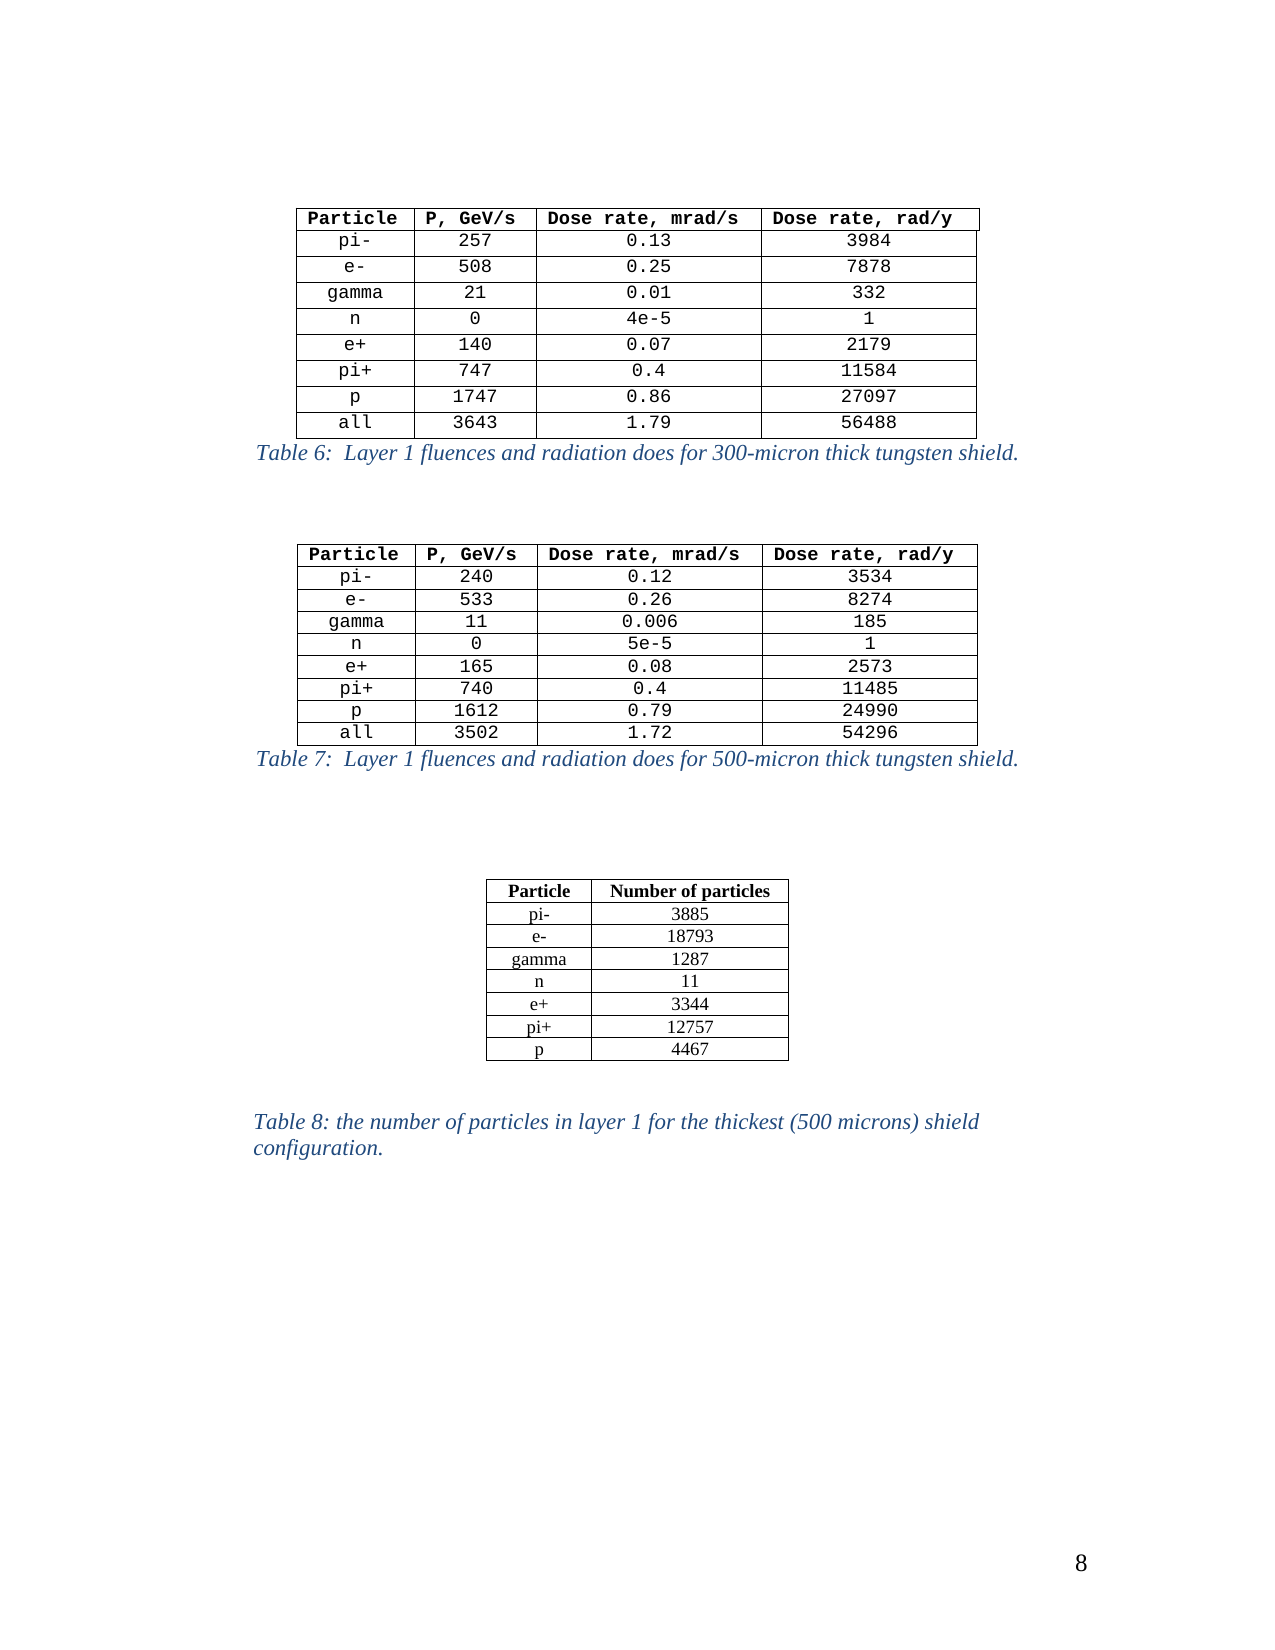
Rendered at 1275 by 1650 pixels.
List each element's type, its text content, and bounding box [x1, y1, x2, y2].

table_cell 0.07 [537, 335, 761, 360]
table_cell 11485 [763, 679, 977, 700]
table_cell 1612 [416, 701, 537, 722]
table_cell 2179 [762, 335, 976, 360]
table_cell 0.86 [537, 387, 761, 412]
table_cell 257 [415, 231, 536, 256]
table_cell e- [487, 925, 591, 947]
table_cell 0 [416, 634, 537, 655]
table_cell 27097 [762, 387, 976, 412]
table_cell 0.26 [538, 590, 762, 611]
table_cell pi- [297, 231, 414, 256]
table_cell 1.72 [538, 723, 762, 744]
table_cell 185 [763, 612, 977, 633]
table_header P, GeV/s [416, 545, 537, 566]
table_cell 7878 [762, 257, 976, 282]
table_cell 1747 [415, 387, 536, 412]
table_cell 56488 [762, 413, 976, 438]
table_cell pi+ [487, 1016, 591, 1037]
table_cell e+ [298, 656, 415, 678]
table_cell 3502 [416, 723, 537, 744]
table_cell 1 [763, 634, 977, 655]
table_cell 0.13 [537, 231, 761, 256]
table_cell 1.79 [537, 413, 761, 438]
table_cell pi+ [298, 679, 415, 700]
table_cell 12757 [592, 1016, 788, 1037]
table_cell 3344 [592, 993, 788, 1014]
table_cell 140 [415, 335, 536, 360]
table_header Dose rate, rad/y [763, 545, 977, 566]
table_cell 21 [415, 283, 536, 308]
table_cell p [298, 701, 415, 722]
table_cell 3534 [763, 567, 977, 588]
table_cell n [487, 970, 591, 992]
table_cell pi- [487, 903, 591, 924]
table_cell p [297, 387, 414, 412]
table_header Dose rate, mrad/s [537, 209, 761, 230]
table_cell 0.79 [538, 701, 762, 722]
table_cell 0.08 [538, 656, 762, 678]
table_cell 4467 [592, 1038, 788, 1060]
table_cell all [298, 723, 415, 744]
table_cell n [298, 634, 415, 655]
text Table 6: Layer 1 fluences and radiation does for 300-micron thick tungsten shield. [187, 439, 1087, 466]
table_cell pi- [298, 567, 415, 588]
table_cell 3885 [592, 903, 788, 924]
table_header Dose rate, mrad/s [538, 545, 762, 566]
table_cell 1287 [592, 948, 788, 969]
table_cell 240 [416, 567, 537, 588]
table_cell gamma [297, 283, 414, 308]
table_cell 533 [416, 590, 537, 611]
table_cell n [297, 309, 414, 334]
table_cell 0.4 [537, 361, 761, 386]
table_cell 2573 [763, 656, 977, 678]
table_cell 1 [762, 309, 976, 334]
table_cell e+ [297, 335, 414, 360]
table_cell 747 [415, 361, 536, 386]
table_header Particle [487, 880, 591, 902]
table_cell 5e-5 [538, 634, 762, 655]
table_header Particle [297, 209, 414, 230]
table_cell e+ [487, 993, 591, 1014]
table_cell e- [298, 590, 415, 611]
table_cell 54296 [763, 723, 977, 744]
table_cell p [487, 1038, 591, 1060]
table_cell 165 [416, 656, 537, 678]
table_cell 3643 [415, 413, 536, 438]
table_cell pi+ [297, 361, 414, 386]
text Table 8: the number of particles in layer 1 for the thickest (500 microns) shield configuration. [253, 1108, 1087, 1161]
table_cell 8274 [763, 590, 977, 611]
text Table 7: Layer 1 fluences and radiation does for 500-micron thick tungsten shield. [187, 746, 1087, 772]
table_cell all [297, 413, 414, 438]
table_cell 24990 [763, 701, 977, 722]
table_header Dose rate, rad/y [762, 209, 979, 230]
table_cell 332 [762, 283, 976, 308]
table_cell 18793 [592, 925, 788, 947]
table_cell 11584 [762, 361, 976, 386]
table_cell e- [297, 257, 414, 282]
table_cell 0.25 [537, 257, 761, 282]
table_header Particle [298, 545, 415, 566]
table_cell 740 [416, 679, 537, 700]
table_cell 0.4 [538, 679, 762, 700]
table_cell 3984 [762, 231, 976, 256]
table_cell 0 [415, 309, 536, 334]
table_cell 4e-5 [537, 309, 761, 334]
table_header Number of particles [592, 880, 788, 902]
table_cell 0.12 [538, 567, 762, 588]
table_cell 11 [416, 612, 537, 633]
table_cell 0.006 [538, 612, 762, 633]
table_cell 11 [592, 970, 788, 992]
table_cell 508 [415, 257, 536, 282]
table_cell 0.01 [537, 283, 761, 308]
table_cell gamma [298, 612, 415, 633]
table_header P, GeV/s [415, 209, 536, 230]
table_cell gamma [487, 948, 591, 969]
